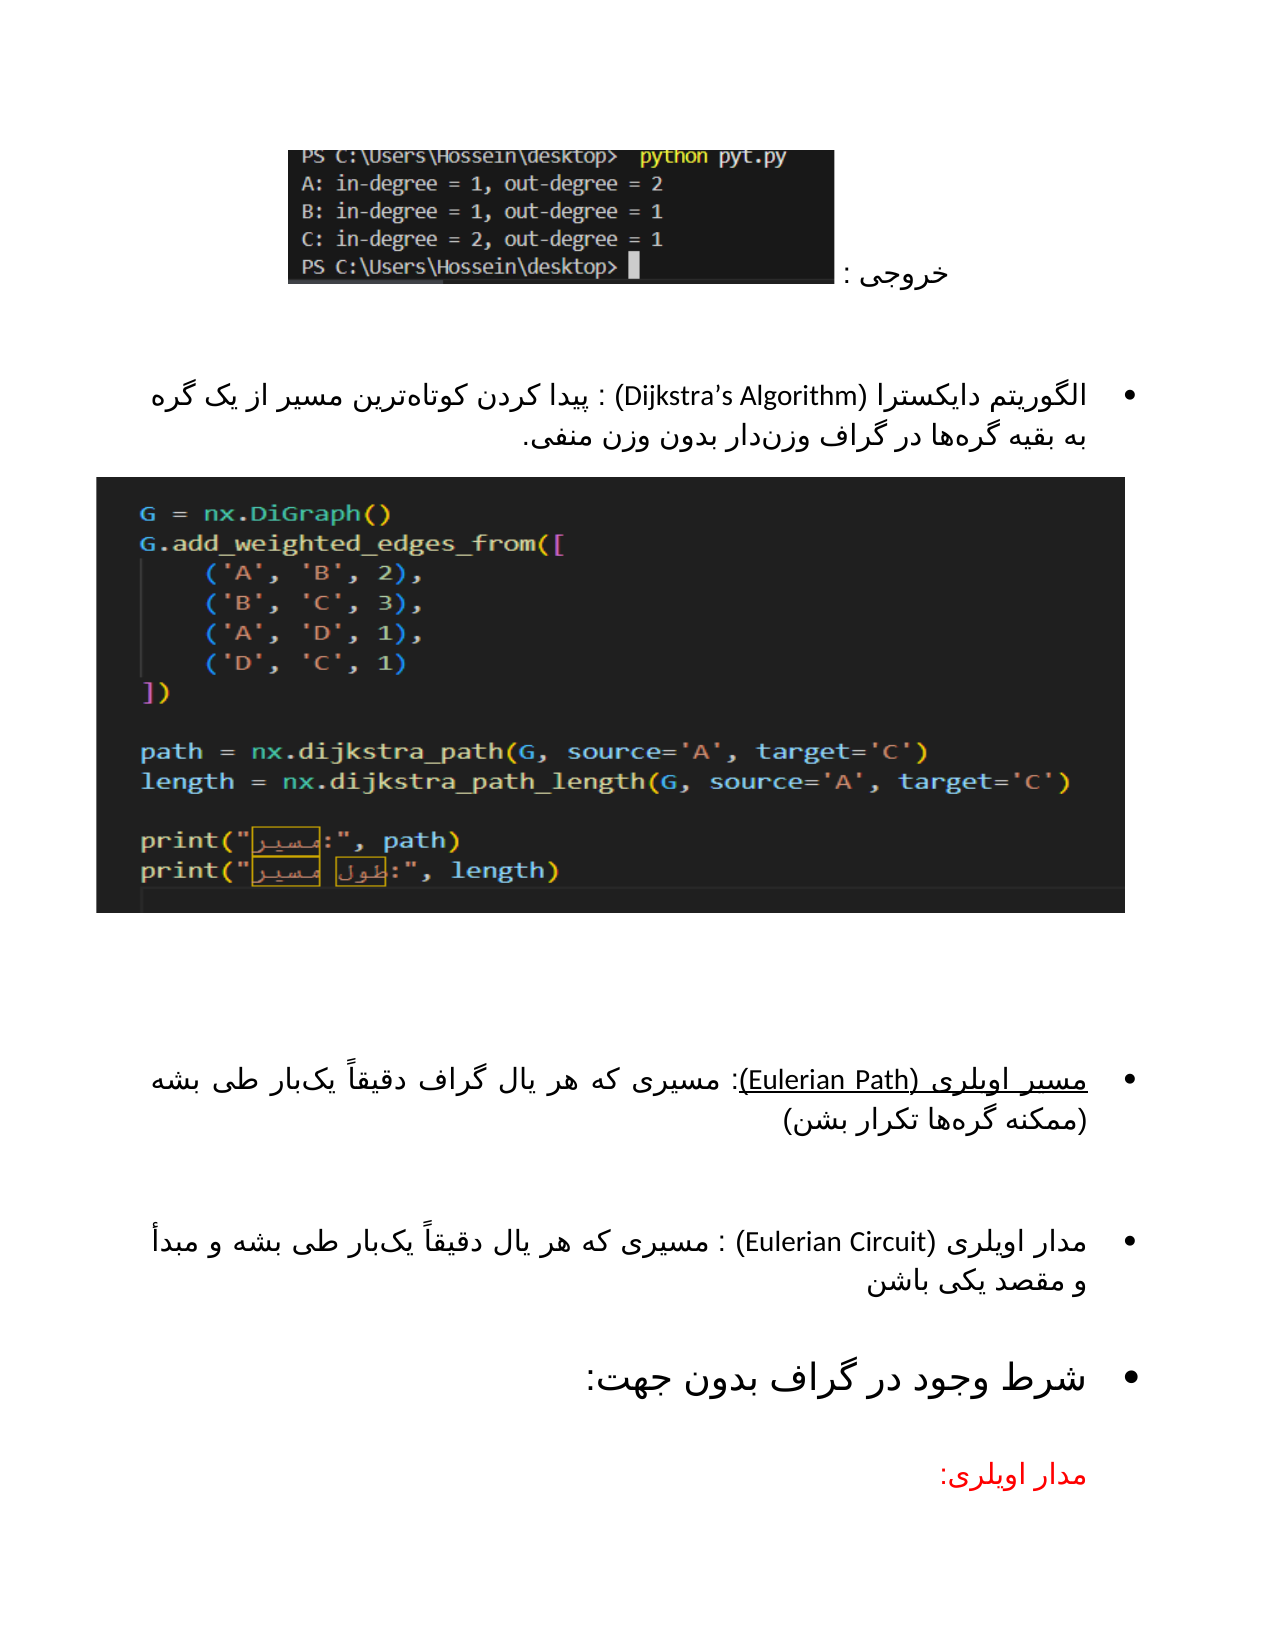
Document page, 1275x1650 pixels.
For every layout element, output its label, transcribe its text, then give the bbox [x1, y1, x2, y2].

list مدار اویلری: [150, 1457, 1087, 1491]
picture [288, 150, 835, 284]
list الگوریتم دایکسترا (Dijkstra’s Algorithm) : پیدا کردن کوتاه‌ترین مسیر از یک گره به بقیه گره‌ها در گراف وزن‌دار بدون وزن منفی. [150, 377, 1125, 452]
list شرط وجود در گراف بدون جهت: [150, 1355, 1125, 1398]
list مسیر اویلری (Eulerian Path): مسیری که هر یال گراف دقیقاً یک‌بار طی بشه (ممکنه گره‌ها تکرار بشن) [150, 1061, 1125, 1135]
picture [96, 477, 1125, 913]
list مدار اویلری (Eulerian Circuit) : مسیری که هر یال دقیقاً یک‌بار طی بشه و مبدأ و مقصد یکی باشن [150, 1223, 1125, 1297]
